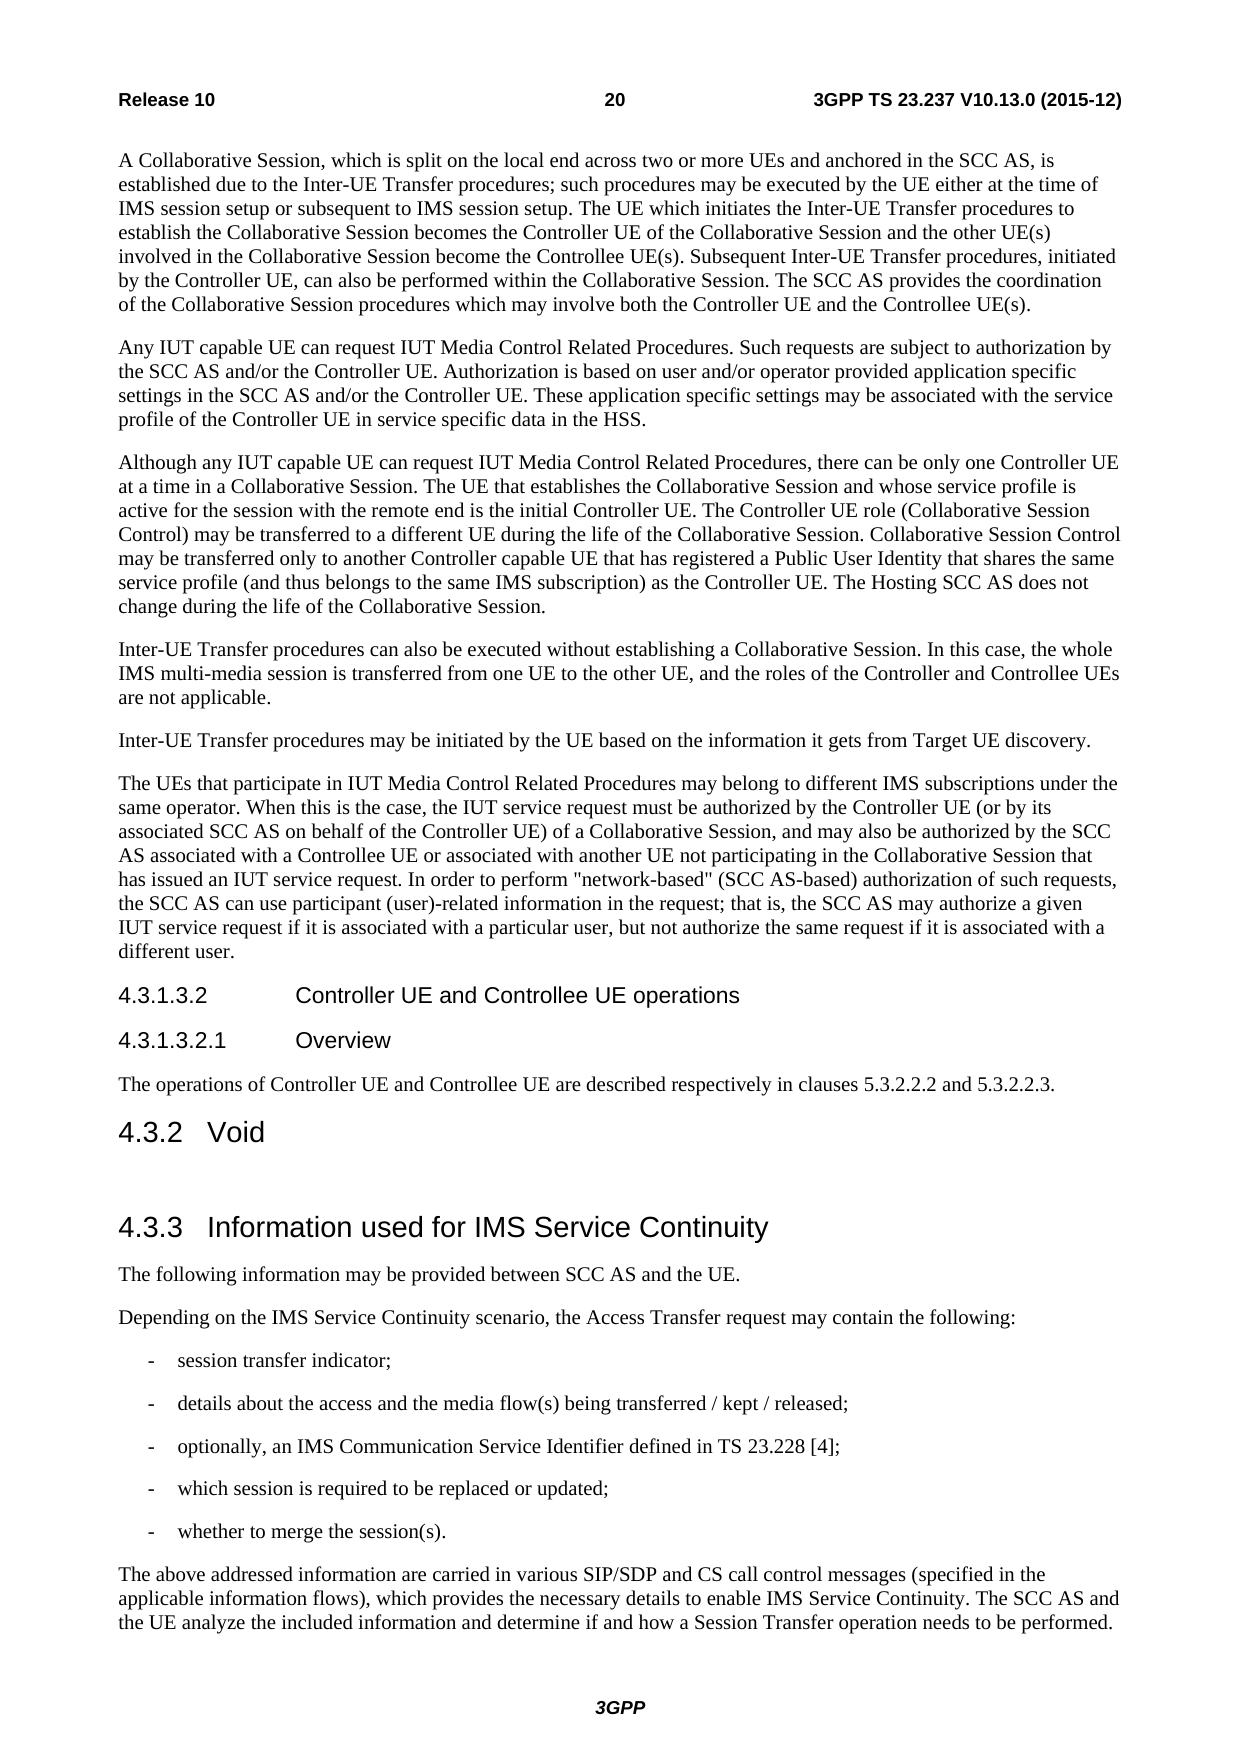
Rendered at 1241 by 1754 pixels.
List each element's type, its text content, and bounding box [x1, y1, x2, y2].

text - which session is required to be replaced or updated; [148, 1476, 1122, 1500]
text The UEs that participate in IUT Media Control Related Procedures may belong to different IMS subscriptions under the same operator. When this is the case, the IUT service request must be authorized by the Controller UE (or by its associated SCC AS on behalf of the Controller UE) of a Collaborative Session, and may also be authorized by the SCC AS associated with a Controllee UE or associated with another UE not participating in the Collaborative Session that has issued an IUT service request. In order to perform "network-based" (SCC AS-based) authorization of such requests, the SCC AS can use participant (user)-related information in the request; that is, the SCC AS may authorize a given IUT service request if it is associated with a particular user, but not authorize the same request if it is associated with a different user. [118, 771, 1122, 963]
text The operations of Controller UE and Controllee UE are described respectively in clauses 5.3.2.2.2 and 5.3.2.2.3. [118, 1072, 1122, 1096]
subtitle 4.3.1.3.2.1 Overview [118, 1027, 1122, 1053]
text Inter-UE Transfer procedures may be initiated by the UE based on the information it gets from Target UE discovery. [118, 728, 1122, 752]
text A Collaborative Session, which is split on the local end across two or more UEs and anchored in the SCC AS, is established due to the Inter-UE Transfer procedures; such procedures may be executed by the UE either at the time of IMS session setup or subsequent to IMS session setup. The UE which initiates the Inter-UE Transfer procedures to establish the Collaborative Session becomes the Controller UE of the Collaborative Session and the other UE(s) involved in the Collaborative Session become the Controllee UE(s). Subsequent Inter-UE Transfer procedures, initiated by the Controller UE, can also be performed within the Collaborative Session. The SCC AS provides the coordination of the Collaborative Session procedures which may involve both the Controller UE and the Controllee UE(s). [118, 147, 1122, 316]
text - details about the access and the media flow(s) being transferred / kept / released; [148, 1391, 1122, 1415]
text The following information may be provided between SCC AS and the UE. [118, 1262, 1122, 1286]
subtitle 4.3.2 Void [118, 1115, 1122, 1148]
text Any IUT capable UE can request IUT Media Control Related Procedures. Such requests are subject to authorization by the SCC AS and/or the Controller UE. Authorization is based on user and/or operator provided application specific settings in the SCC AS and/or the Controller UE. These application specific settings may be associated with the service profile of the Controller UE in service specific data in the HSS. [118, 335, 1122, 431]
text Inter-UE Transfer procedures can also be executed without establishing a Collaborative Session. In this case, the whole IMS multi-media session is transferred from one UE to the other UE, and the roles of the Controller and Controllee UEs are not applicable. [118, 637, 1122, 709]
text - session transfer indicator; [148, 1348, 1122, 1372]
text - whether to merge the session(s). [148, 1519, 1122, 1543]
text The above addressed information are carried in various SIP/SDP and CS call control messages (specified in the applicable information flows), which provides the necessary details to enable IMS Service Continuity. The SCC AS and the UE analyze the included information and determine if and how a Session Transfer operation needs to be performed. [118, 1562, 1122, 1634]
text - optionally, an IMS Communication Service Identifier defined in TS 23.228 [4]; [148, 1433, 1122, 1458]
subtitle 4.3.1.3.2 Controller UE and Controllee UE operations [118, 982, 1122, 1008]
subtitle 4.3.3 Information used for IMS Service Continuity [118, 1210, 1122, 1243]
text Although any IUT capable UE can request IUT Media Control Related Procedures, there can be only one Controller UE at a time in a Collaborative Session. The UE that establishes the Collaborative Session and whose service profile is active for the session with the remote end is the initial Controller UE. The Controller UE role (Collaborative Session Control) may be transferred to a different UE during the life of the Collaborative Session. Collaborative Session Control may be transferred only to another Controller capable UE that has registered a Public User Identity that shares the same service profile (and thus belongs to the same IMS subscription) as the Controller UE. The Hosting SCC AS does not change during the life of the Collaborative Session. [118, 450, 1122, 618]
text Depending on the IMS Service Continuity scenario, the Access Transfer request may contain the following: [118, 1305, 1122, 1329]
